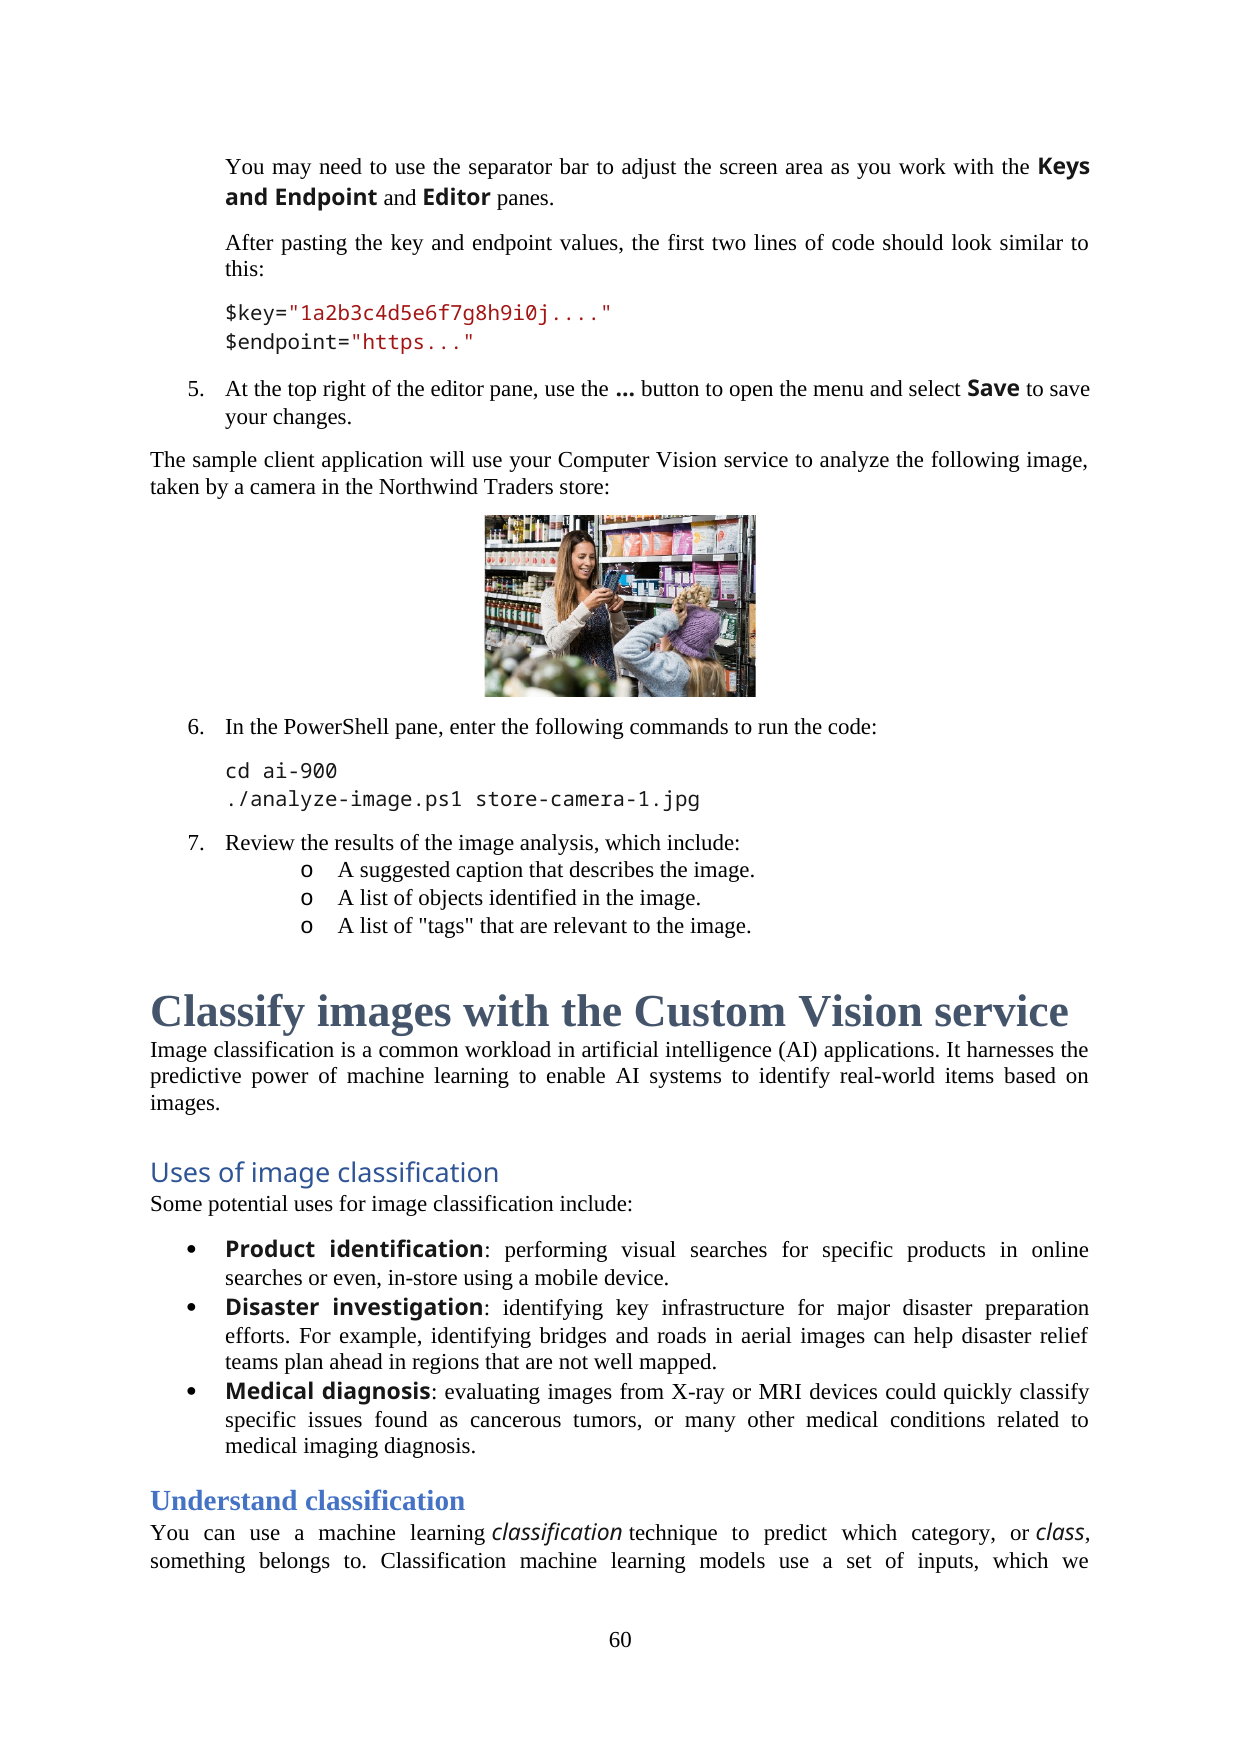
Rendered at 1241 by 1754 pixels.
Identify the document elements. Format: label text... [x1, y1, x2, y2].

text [150, 1516, 1090, 1574]
subtitle Uses of image classification [150, 1153, 1090, 1190]
text cd ai-900 [225, 756, 1090, 784]
text Some potential uses for image classification include: [150, 1190, 1090, 1217]
text The sample client application will use your Computer Vision service to analyze the following image, taken by a camera in the Northwind Traders store: [150, 446, 1090, 499]
text Image classification is a common workload in artificial intelligence (AI) applications. It harnesses the predictive power of machine learning to enable AI systems to identify real-world items based on images. [150, 1036, 1090, 1115]
text Classify images with the Custom Vision service [150, 983, 1090, 1036]
text Understand classification [150, 1483, 1090, 1516]
text ./analyze-image.ps1 store-camera-1.jpg [225, 784, 1090, 813]
list A list of "tags" that are relevant to the image. [300, 912, 1090, 940]
list At the top right of the editor pane, use the ... button to open the menu and select Save to save your changes. [187, 372, 1090, 430]
picture [484, 515, 756, 697]
text $key="1a2b3c4d5e6f7g8h9i0j...." [225, 298, 1090, 327]
list Review the results of the image analysis, which include: [187, 829, 1090, 856]
list In the PowerShell pane, enter the following commands to run the code: [187, 713, 1090, 739]
list Product identification: performing visual searches for specific products in online searches or even, in-store using a mobile device. [187, 1233, 1090, 1291]
list Disaster investigation: identifying key infrastructure for major disaster preparation efforts. For example, identifying bridges and roads in aerial images can help disaster relief teams plan ahead in regions that are not well mapped. [187, 1291, 1090, 1375]
list A suggested caption that describes the image. [300, 856, 1090, 884]
text After pasting the key and endpoint values, the first two lines of code should look similar to this: [225, 229, 1090, 282]
text You may need to use the separator bar to adjust the screen area as you work with the Keys and Endpoint and Editor panes. [225, 150, 1090, 212]
list Medical diagnosis: evaluating images from X-ray or MRI devices could quickly classify specific issues found as cancerous tumors, or many other medical conditions related to medical imaging diagnosis. [187, 1375, 1090, 1459]
list A list of objects identified in the image. [300, 884, 1090, 912]
text $endpoint="https..." [225, 327, 1090, 355]
